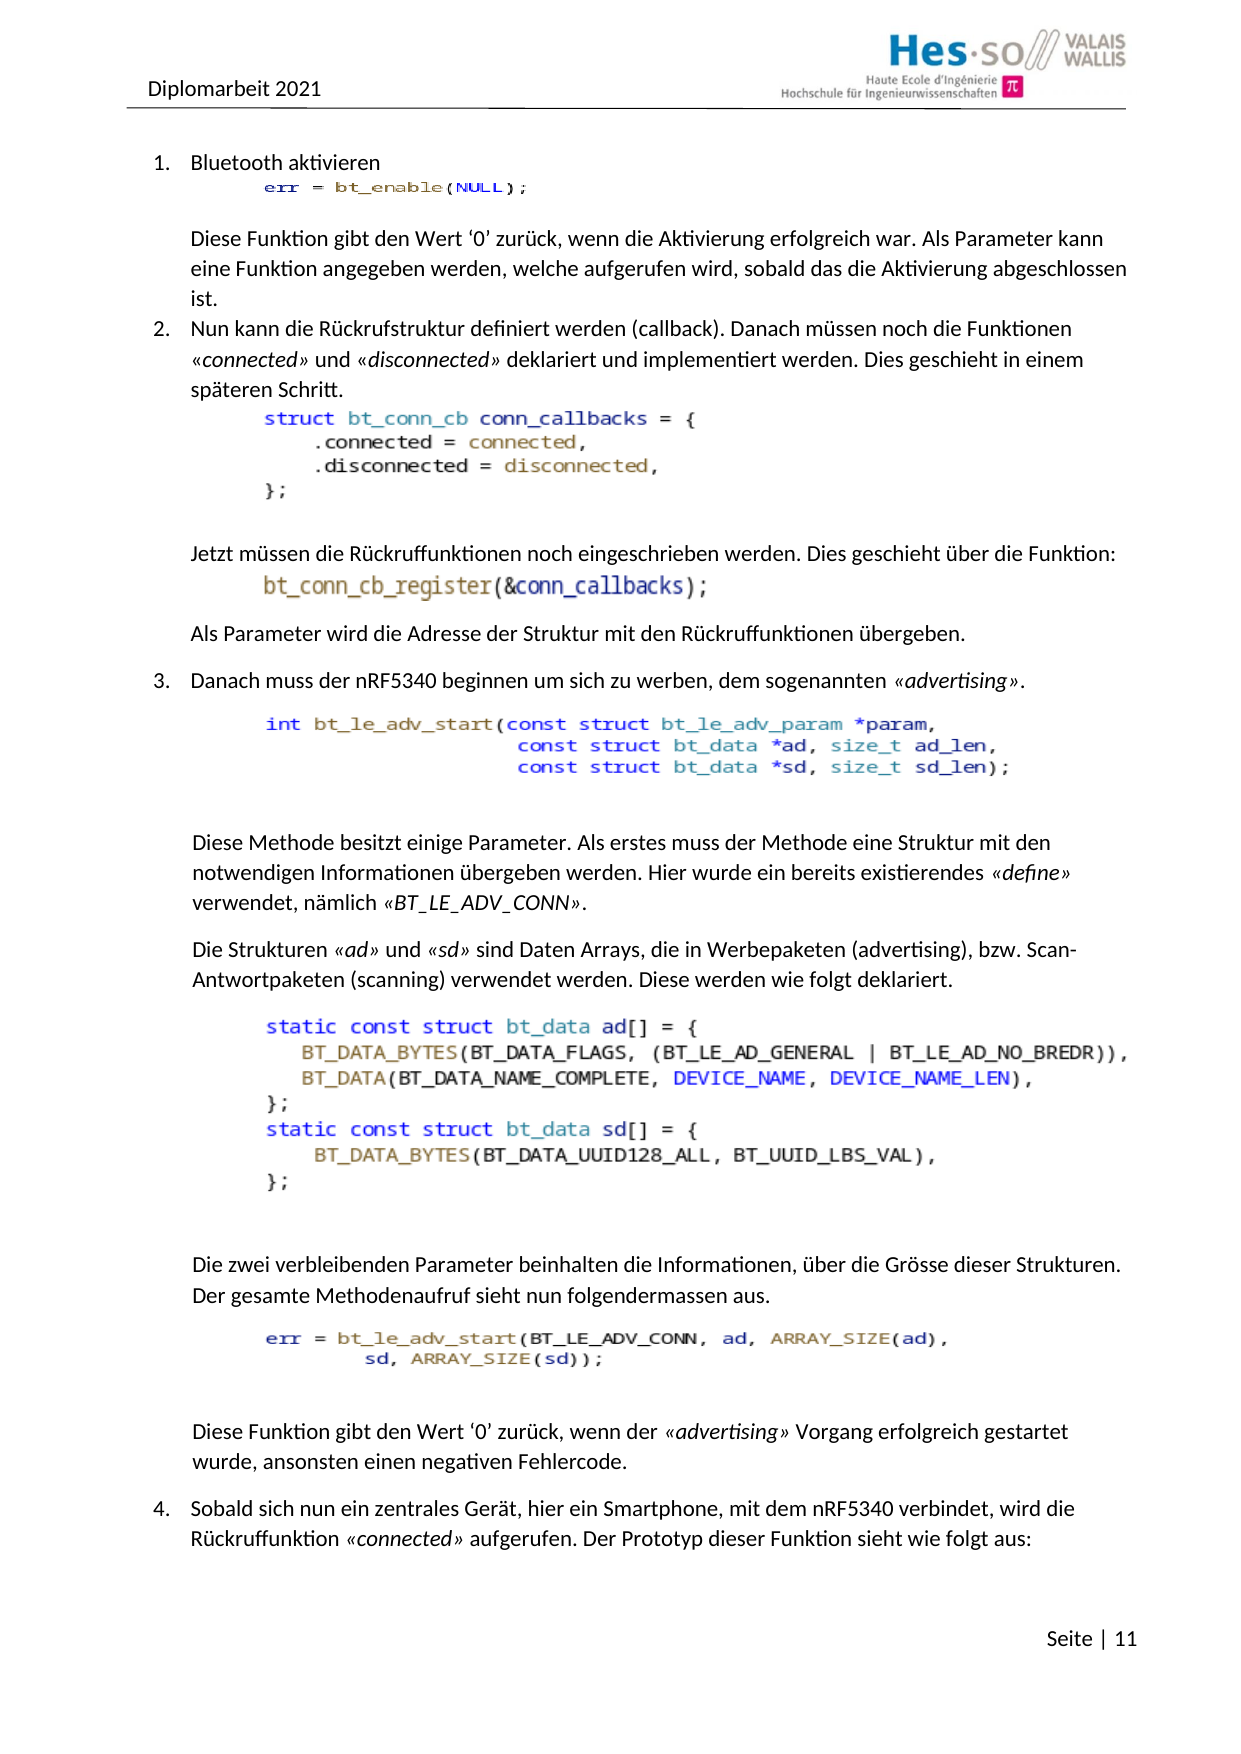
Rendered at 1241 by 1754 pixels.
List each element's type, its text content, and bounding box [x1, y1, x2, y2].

list Jetzt müssen die Rückruffunktionen noch eingeschrieben werden. Dies geschieht über die Funktion: [190, 539, 1137, 567]
text Die zwei verbleibenden Parameter beinhalten die Informationen, über die Grösse dieser Strukturen. Der gesamte Methodenaufruf sieht nun folgendermassen aus. [192, 1251, 1137, 1309]
text Als Parameter wird die Adresse der Struktur mit den Rückruffunktionen übergeben. [148, 619, 1137, 647]
list Nun kann die Rückrufstruktur definiert werden (callback). Danach müssen noch die Funktionen «connected» und «disconnected» deklariert und implementiert werden. Dies geschieht in einem späteren Schritt. [153, 314, 1137, 403]
picture [771, 12, 1137, 119]
text Diese Methode besitzt einige Parameter. Als erstes muss der Methode eine Struktur mit den notwendigen Informationen übergeben werden. Hier wurde ein bereits existierendes «define» verwendet, nämlich «BT_LE_ADV_CONN». [192, 828, 1137, 916]
text Diese Funktion gibt den Wert ‘0’ zurück, wenn der «advertising» Vorgang erfolgreich gestartet wurde, ansonsten einen negativen Fehlercode. [192, 1417, 1137, 1475]
list Bluetooth aktivieren [153, 148, 1137, 176]
list Diese Funktion gibt den Wert ‘0’ zurück, wenn die Aktivierung erfolgreich war. Als Parameter kann eine Funktion angegeben werden, welche aufgerufen wird, sobald das die Aktivierung abgeschlossen ist. [190, 178, 1137, 312]
list Sobald sich nun ein zentrales Gerät, hier ein Smartphone, mit dem nRF5340 verbindet, wird die Rückruffunktion «connected» aufgerufen. Der Prototyp dieser Funktion sieht wie folgt aus: [153, 1494, 1137, 1583]
list Danach muss der nRF5340 beginnen um sich zu werben, dem sogenannten «advertising». [153, 666, 1137, 694]
text Die Strukturen «ad» und «sd» sind Daten Arrays, die in Werbepaketen (advertising), bzw. Scan-Antwortpaketen (scanning) verwendet werden. Diese werden wie folgt deklariert. [192, 935, 1137, 993]
